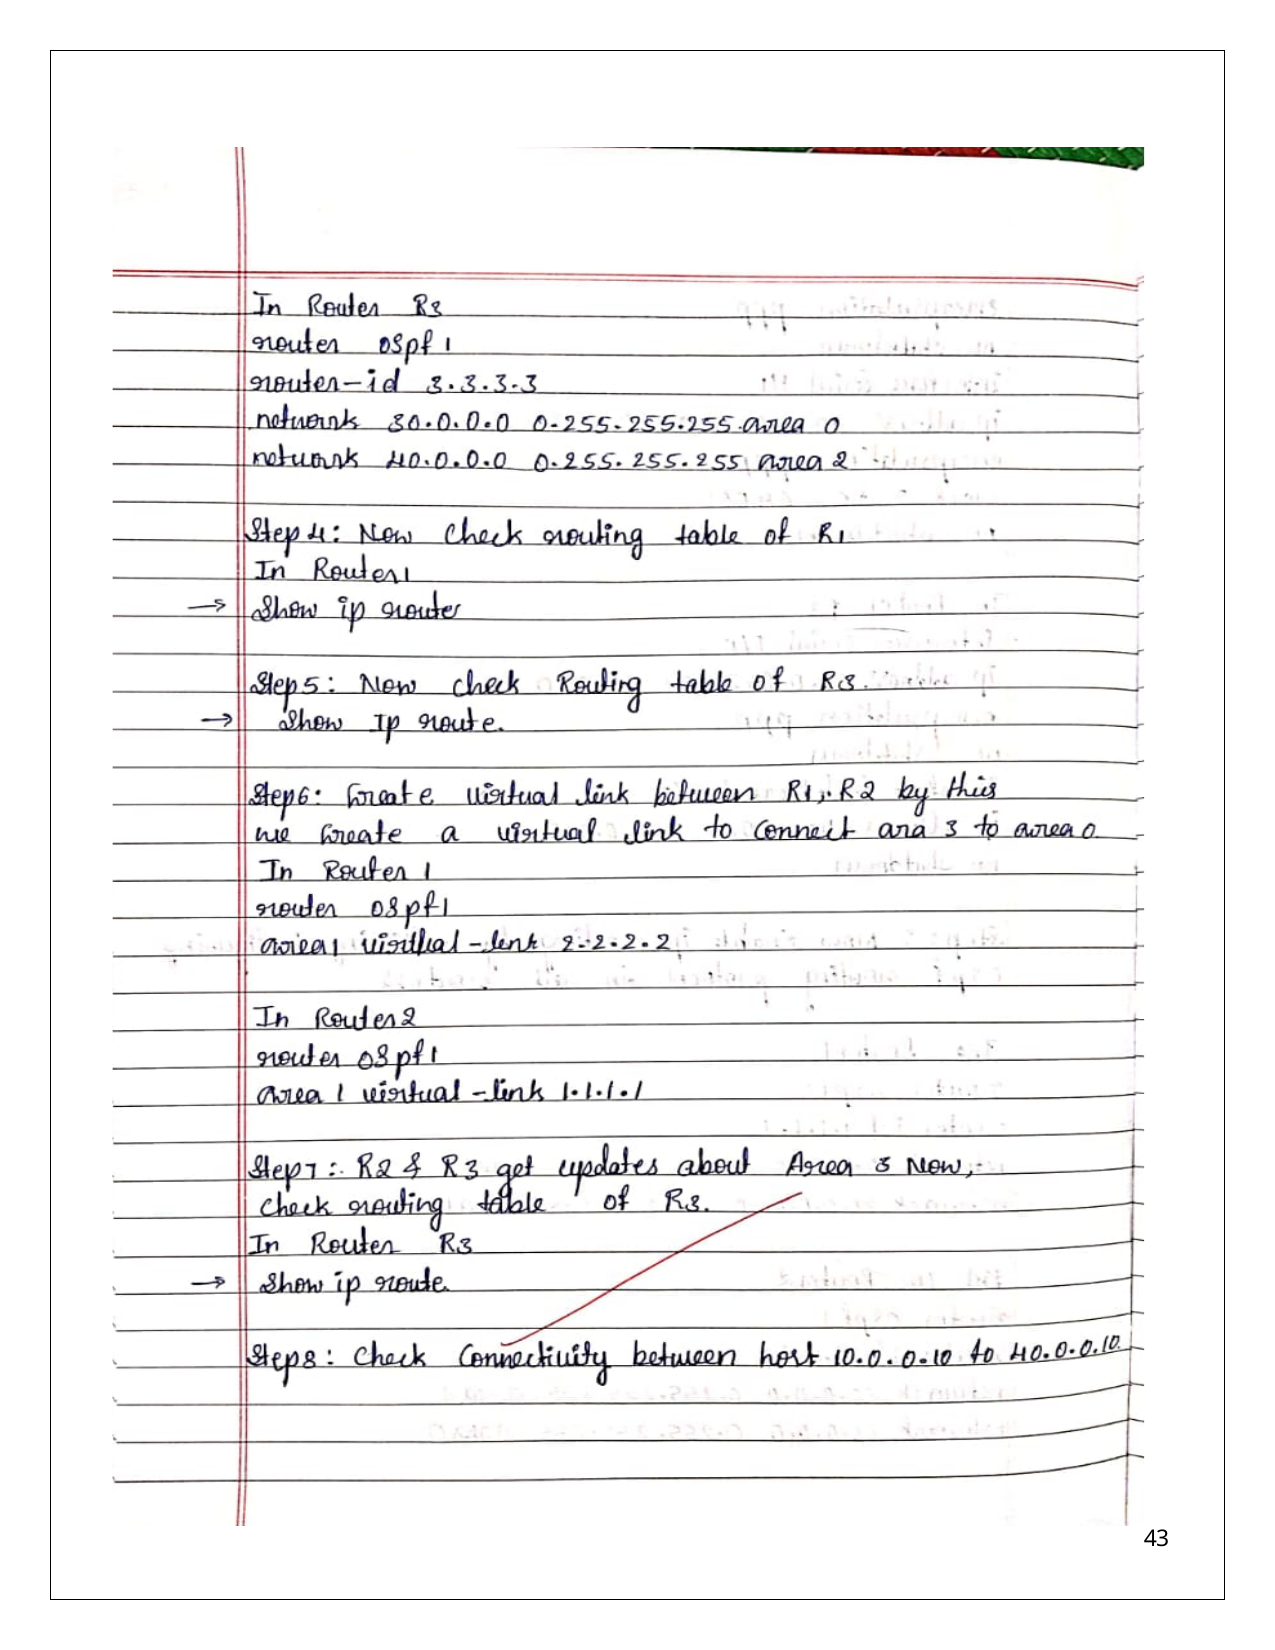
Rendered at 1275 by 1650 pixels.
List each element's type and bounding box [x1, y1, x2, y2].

picture [112, 147, 1145, 1526]
